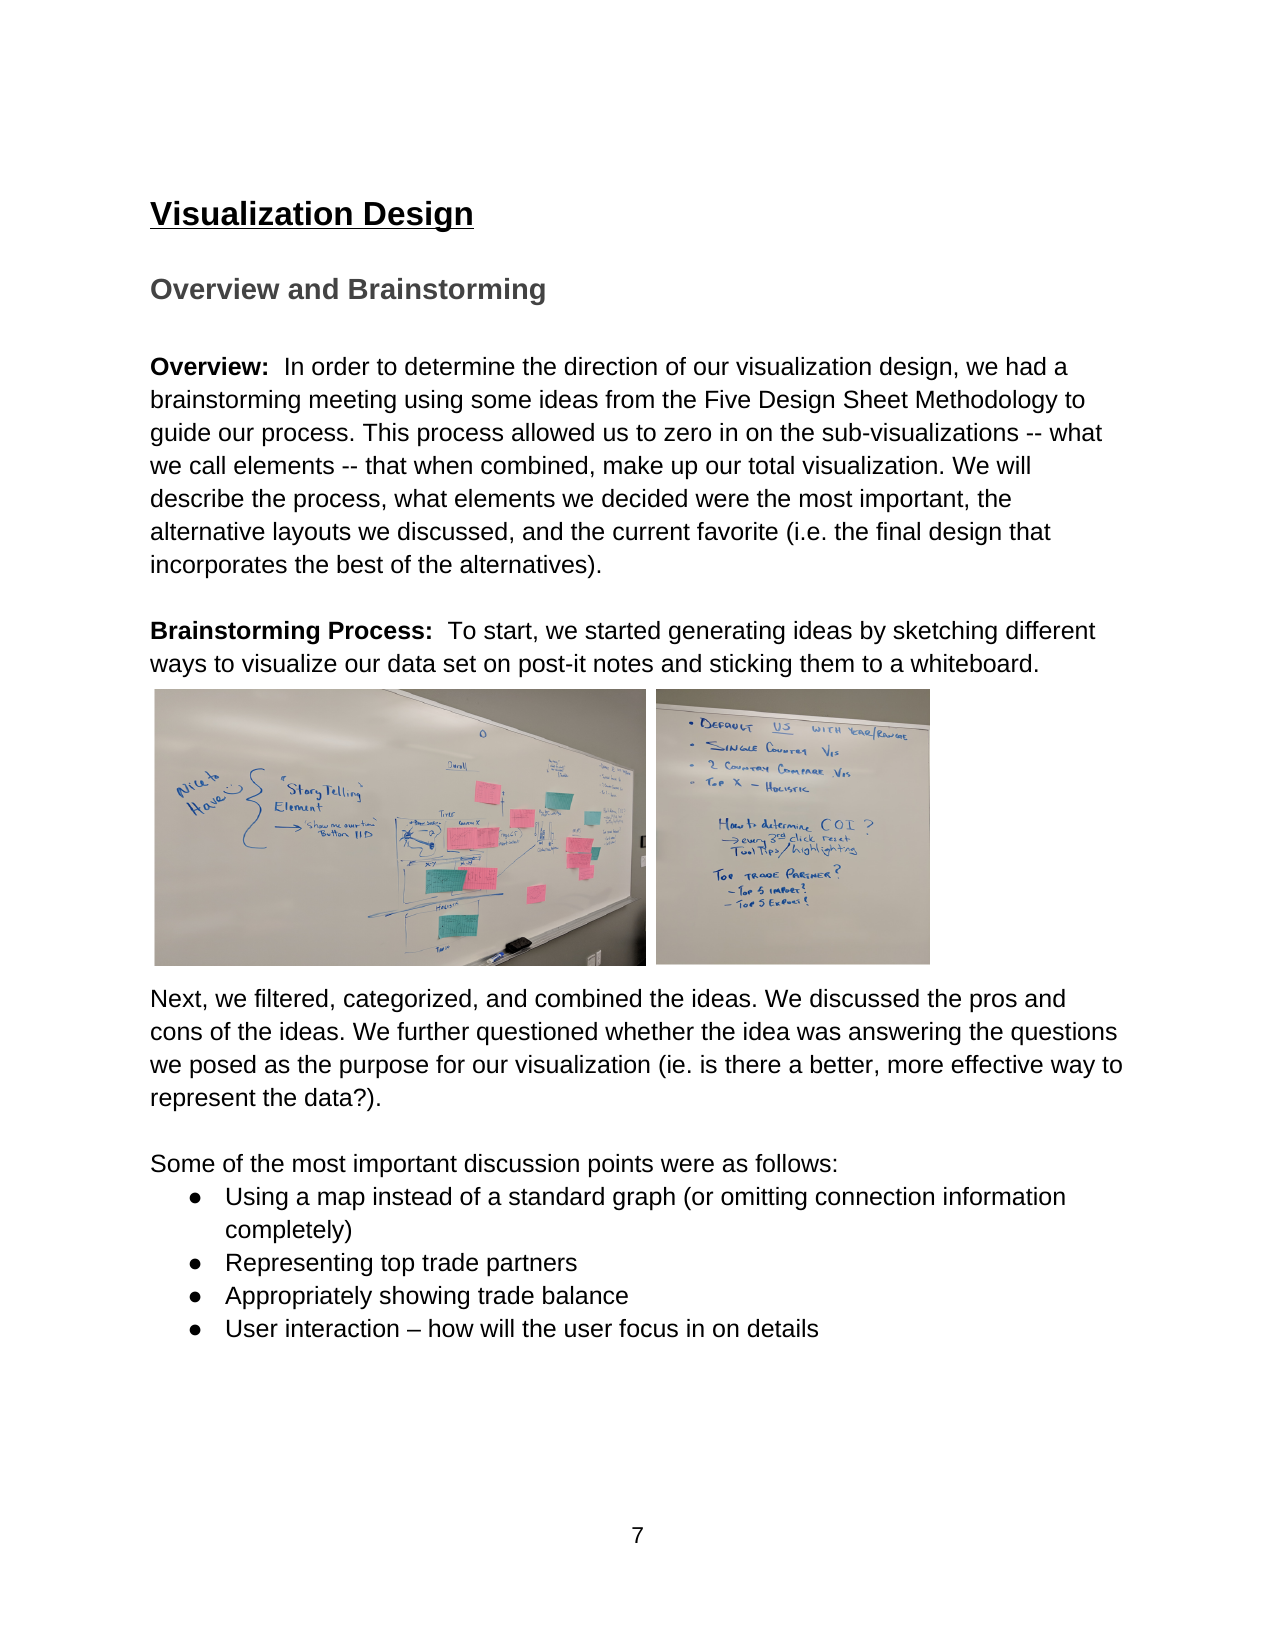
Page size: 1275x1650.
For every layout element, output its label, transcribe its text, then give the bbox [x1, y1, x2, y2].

subtitle Overview and Brainstorming [150, 272, 1125, 305]
text Some of the most important discussion points were as follows: [150, 1149, 1125, 1178]
text Overview: In order to determine the direction of our visualization design, we had a brainstorming meeting using some ideas from the Five Design Sheet Methodology to guide our process. This process allowed us to zero in on the sub-visualizations -- what we call elements -- that when combined, make up our total visualization. We will describe the process, what elements we decided were the most important, the alternative layouts we discussed, and the current favorite (i.e. the final design that incorporates the best of the alternatives). [150, 352, 1125, 578]
subtitle Visualization Design [150, 194, 1125, 233]
list Using a map instead of a standard graph (or omitting connection information completely) [187, 1182, 1125, 1244]
picture [150, 685, 931, 967]
list Appropriately showing trade balance [187, 1281, 1125, 1310]
text Next, we filtered, categorized, and combined the ideas. We discussed the pros and cons of the ideas. We further questioned whether the idea was answering the questions we posed as the purpose for our visualization (ie. is there a better, more effective way to represent the data?). [150, 984, 1125, 1112]
list Representing top trade partners [187, 1248, 1125, 1277]
list User interaction – how will the user focus in on details [187, 1314, 1125, 1343]
text Brainstorming Process: To start, we started generating ideas by sketching different ways to visualize our data set on post-it notes and sticking them to a whiteboard. [150, 616, 1125, 677]
